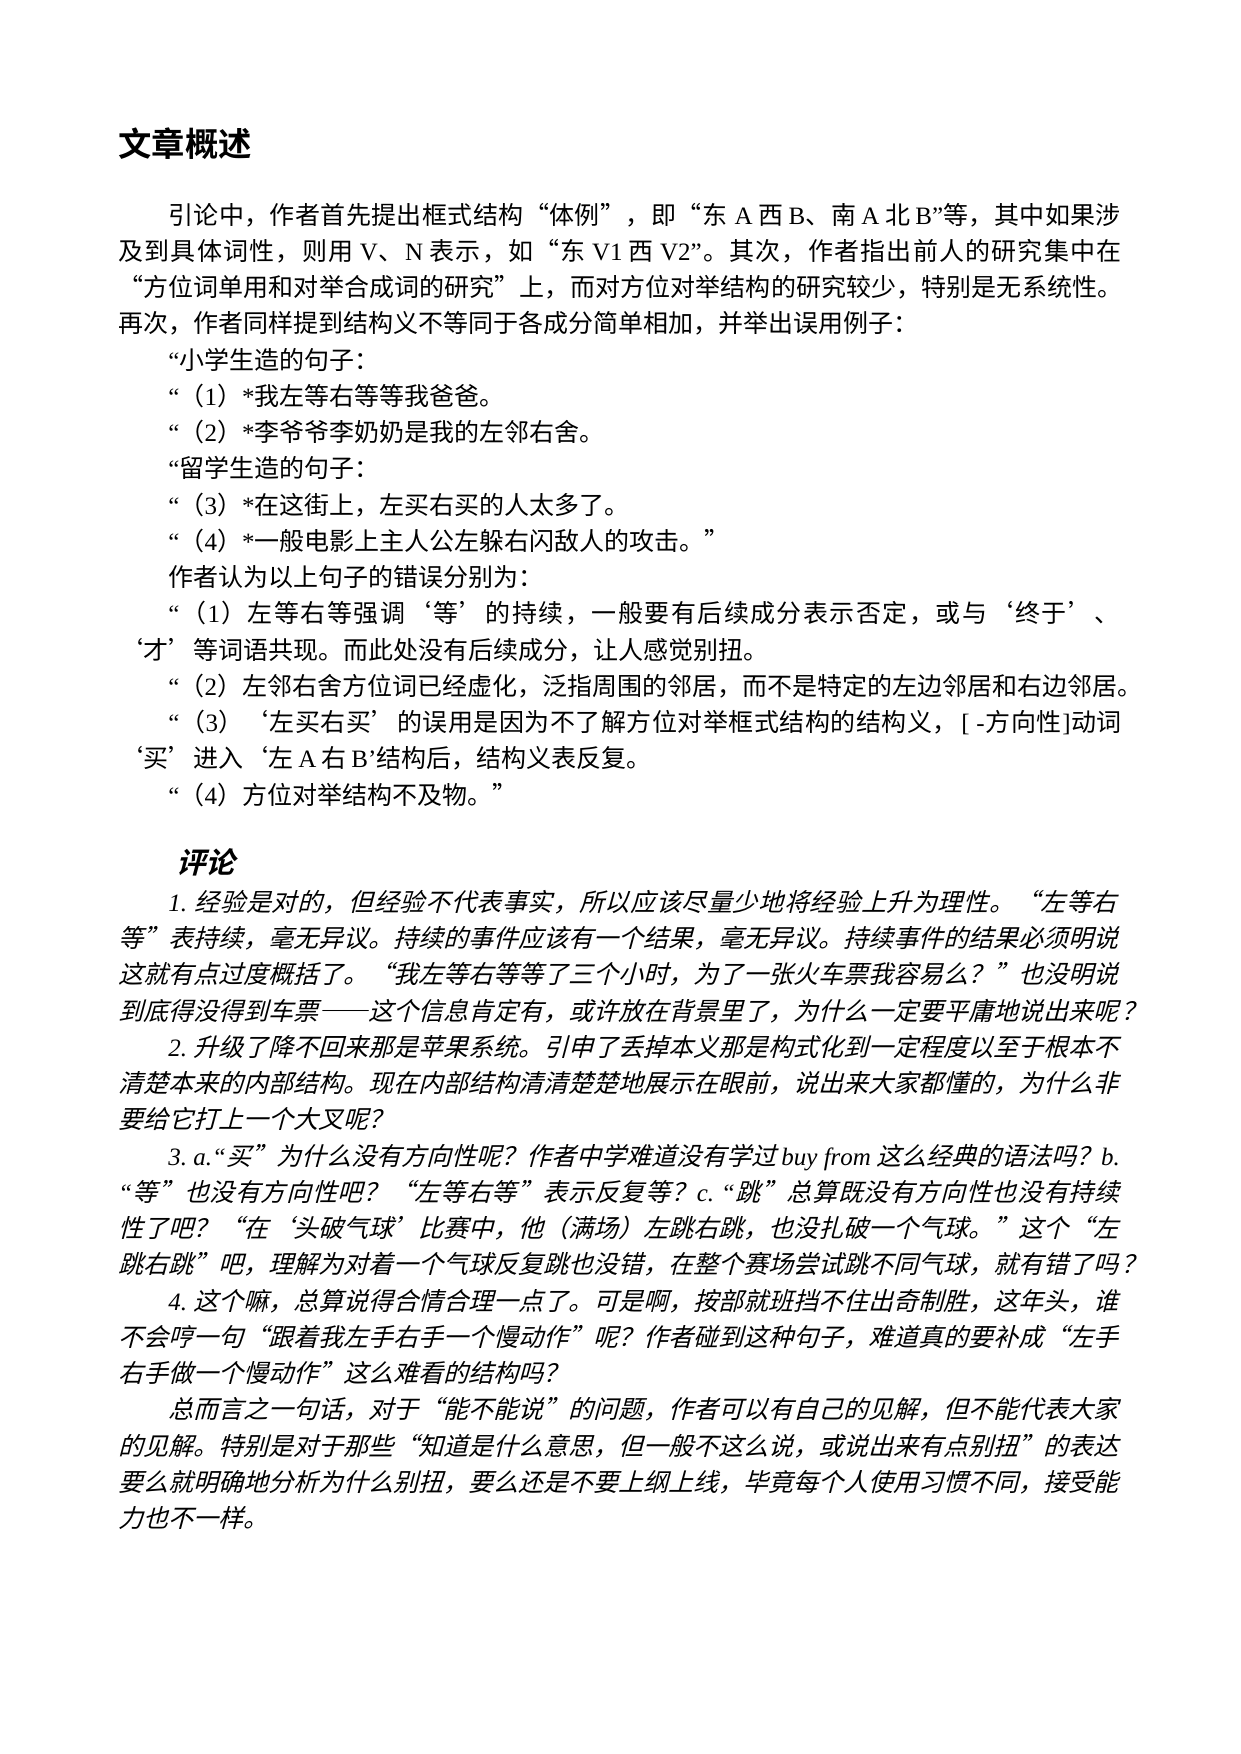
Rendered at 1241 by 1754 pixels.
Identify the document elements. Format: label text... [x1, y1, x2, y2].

text 评论 [118, 840, 1122, 882]
text “（2）左邻右舍方位词已经虚化，泛指周围的邻居，而不是特定的左边邻居和右边邻居。 [118, 666, 1122, 703]
text “留学生造的句子： [118, 449, 1122, 485]
text 1. 经验是对的，但经验不代表事实，所以应该尽量少地将经验上升为理性。“左等右等”表持续，毫无异议。持续的事件应该有一个结果，毫无异议。持续事件的结果必须明说，这就有点过度概括了。“我左等右等等了三个小时，为了一张火车票我容易么？”也没明说到底得没得到车票——这个信息肯定有，或许放在背景里了，为什么一定要平庸地说出来呢？ [118, 882, 1122, 1027]
text 引论中，作者首先提出框式结构“体例”，即“东A西B、南A北B”等，其中如果涉及到具体词性，则用V、N表示，如“东V1西V2”。其次，作者指出前人的研究集中在“方位词单用和对举合成词的研究”上，而对方位对举结构的研究较少，特别是无系统性。再次，作者同样提到结构义不等同于各成分简单相加，并举出误用例子： [118, 195, 1122, 340]
text “（4）*一般电影上主人公左躲右闪敌人的攻击。” [118, 521, 1122, 558]
text “（1）左等右等强调‘等’的持续，一般要有后续成分表示否定，或与‘终于’、‘才’等词语共现。而此处没有后续成分，让人感觉别扭。 [118, 594, 1122, 666]
text “小学生造的句子： [118, 340, 1122, 376]
text “（1）*我左等右等等我爸爸。 [118, 376, 1122, 413]
text “（3）‘左买右买’的误用是因为不了解方位对举框式结构的结构义，[ -方向性]动词‘买’进入‘左A右B’结构后，结构义表反复。 [118, 703, 1122, 775]
text “（4）方位对举结构不及物。” [118, 775, 1122, 811]
text 4. 这个嘛，总算说得合情合理一点了。可是啊，按部就班挡不住出奇制胜，这年头，谁不会哼一句“跟着我左手右手一个慢动作”呢？作者碰到这种句子，难道真的要补成“左手右手做一个慢动作”这么难看的结构吗？ [118, 1281, 1122, 1390]
text 3. a.“买”为什么没有方向性呢？作者中学难道没有学过buy from这么经典的语法吗？b. “等”也没有方向性吧？“左等右等”表示反复等？c. “跳”总算既没有方向性也没有持续性了吧？“在‘头破气球’比赛中，他（满场）左跳右跳，也没扎破一个气球。”这个“左跳右跳”吧，理解为对着一个气球反复跳也没错，在整个赛场尝试跳不同气球，就有错了吗？ [118, 1136, 1122, 1281]
text 作者认为以上句子的错误分别为： [118, 558, 1122, 594]
text 总而言之一句话，对于“能不能说”的问题，作者可以有自己的见解，但不能代表大家的见解。特别是对于那些“知道是什么意思，但一般不这么说，或说出来有点别扭”的表达，要么就明确地分析为什么别扭，要么还是不要上纲上线，毕竟每个人使用习惯不同，接受能力也不一样。 [118, 1390, 1122, 1535]
text 文章概述 [118, 118, 1122, 166]
text 2. 升级了降不回来那是苹果系统。引申了丢掉本义那是构式化到一定程度以至于根本不清楚本来的内部结构。现在内部结构清清楚楚地展示在眼前，说出来大家都懂的，为什么非要给它打上一个大叉呢？ [118, 1027, 1122, 1136]
text “（2）*李爷爷李奶奶是我的左邻右舍。 [118, 413, 1122, 449]
text “（3）*在这街上，左买右买的人太多了。 [118, 485, 1122, 521]
